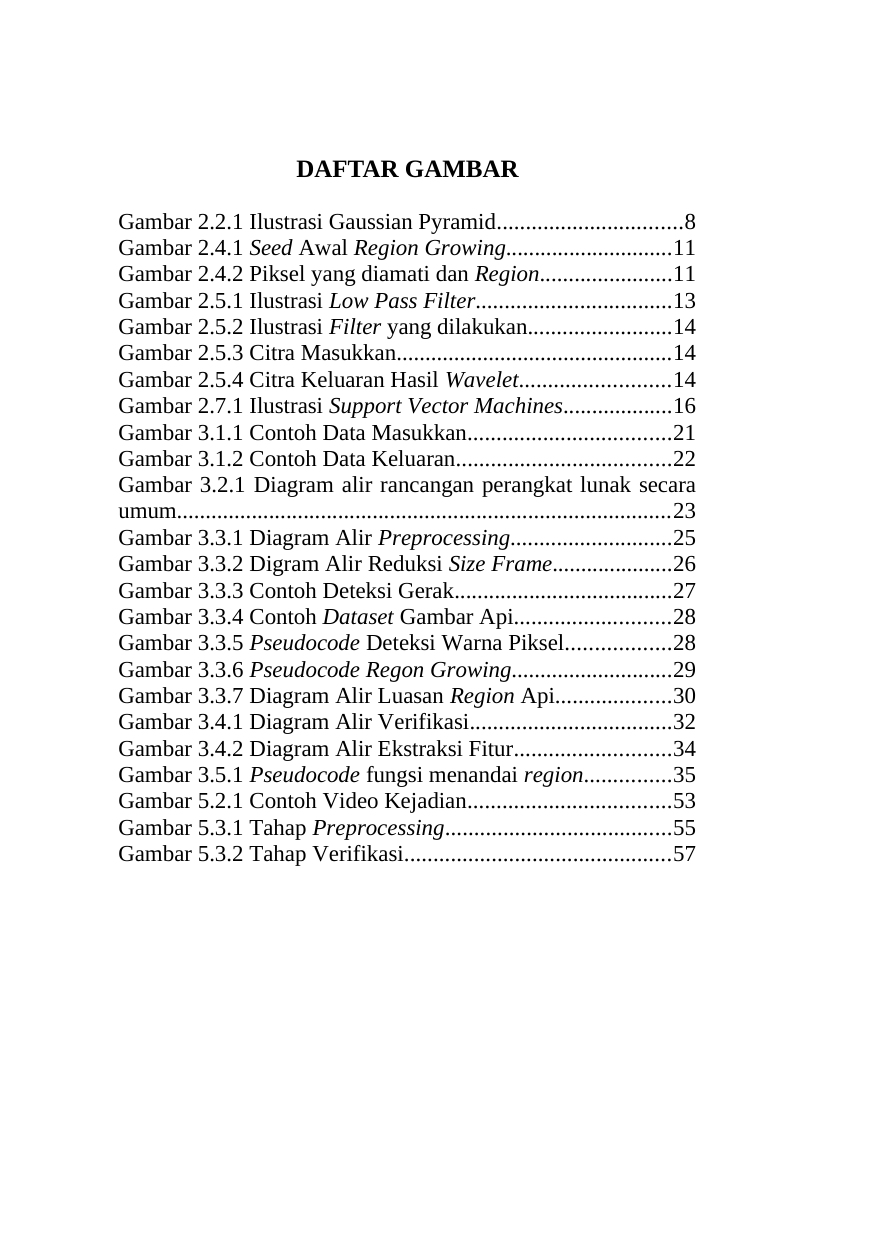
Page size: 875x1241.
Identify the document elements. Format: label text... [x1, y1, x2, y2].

text Gambar 3.3.6 Pseudocode Regon Growing 29 [118, 656, 697, 682]
text Gambar 5.2.1 Contoh Video Kejadian 53 [118, 787, 697, 814]
text Gambar 3.4.1 Diagram Alir Verifikasi 32 [118, 708, 697, 735]
text Gambar 3.3.1 Diagram Alir Preprocessing 25 [118, 524, 697, 550]
text Gambar 5.3.2 Tahap Verifikasi 57 [118, 840, 697, 867]
text Gambar 3.3.4 Contoh Dataset Gambar Api 28 [118, 603, 697, 629]
text Gambar 3.3.2 Digram Alir Reduksi Size Frame 26 [118, 550, 697, 577]
text Gambar 2.4.2 Piksel yang diamati dan Region 11 [118, 260, 697, 287]
text Gambar 3.2.1 Diagram alir rancangan perangkat lunak secara umum 23 [118, 471, 697, 524]
text Gambar 5.3.1 Tahap Preprocessing 55 [118, 814, 697, 840]
text Gambar 3.3.7 Diagram Alir Luasan Region Api 30 [118, 682, 697, 708]
text Gambar 3.3.5 Pseudocode Deteksi Warna Piksel 28 [118, 629, 697, 656]
text Gambar 3.3.3 Contoh Deteksi Gerak 27 [118, 577, 697, 603]
text Gambar 2.5.4 Citra Keluaran Hasil Wavelet 14 [118, 366, 697, 392]
text Gambar 3.4.2 Diagram Alir Ekstraksi Fitur 34 [118, 735, 697, 761]
text Gambar 3.1.2 Contoh Data Keluaran 22 [118, 445, 697, 471]
text Gambar 2.5.1 Ilustrasi Low Pass Filter 13 [118, 287, 697, 313]
text Gambar 3.5.1 Pseudocode fungsi menandai region 35 [118, 761, 697, 787]
subtitle DAFTAR GAMBAR [118, 154, 697, 183]
text Gambar 2.4.1 Seed Awal Region Growing 11 [118, 234, 697, 260]
text Gambar 2.5.2 Ilustrasi Filter yang dilakukan 14 [118, 313, 697, 339]
text Gambar 2.5.3 Citra Masukkan 14 [118, 339, 697, 366]
text Gambar 2.7.1 Ilustrasi Support Vector Machines 16 [118, 392, 697, 418]
text Gambar 3.1.1 Contoh Data Masukkan 21 [118, 418, 697, 445]
text Gambar 2.2.1 Ilustrasi Gaussian Pyramid 8 [118, 208, 697, 234]
